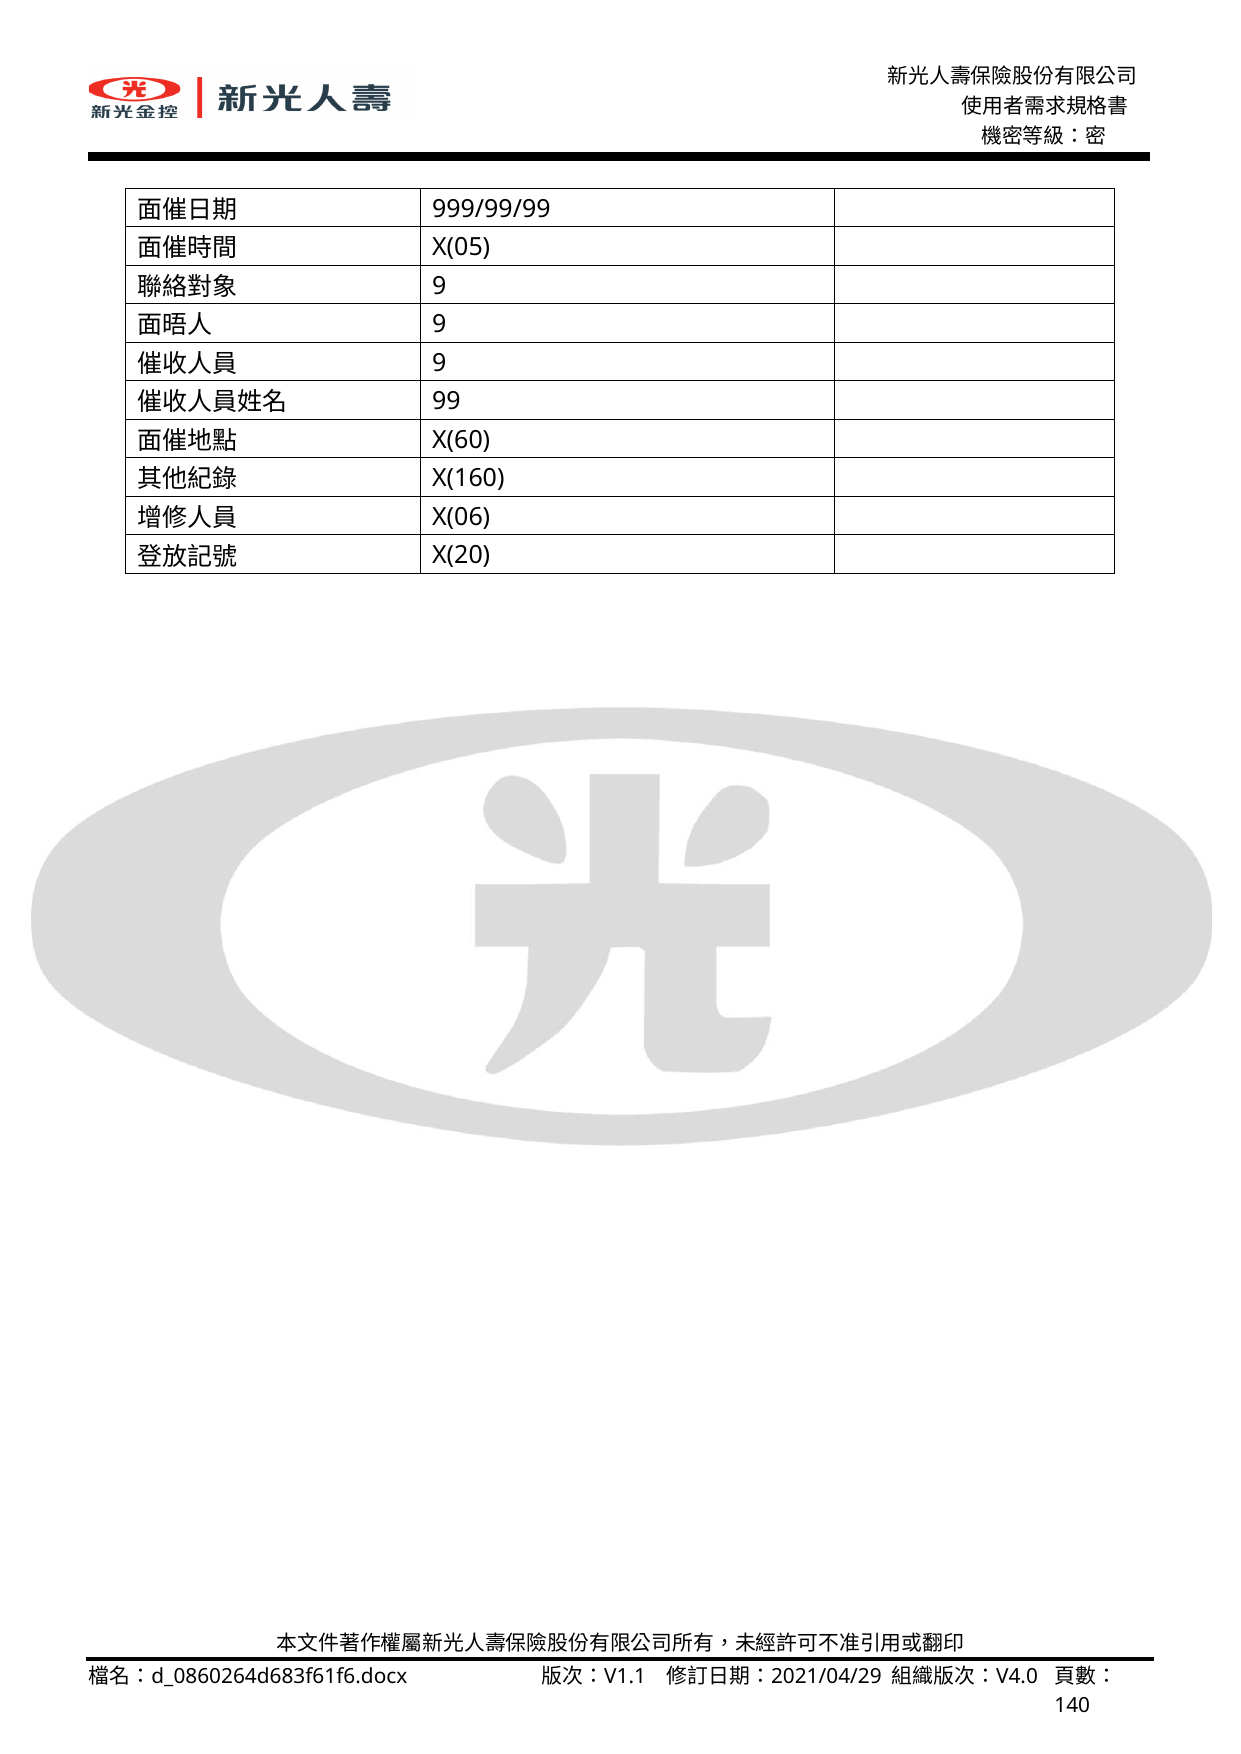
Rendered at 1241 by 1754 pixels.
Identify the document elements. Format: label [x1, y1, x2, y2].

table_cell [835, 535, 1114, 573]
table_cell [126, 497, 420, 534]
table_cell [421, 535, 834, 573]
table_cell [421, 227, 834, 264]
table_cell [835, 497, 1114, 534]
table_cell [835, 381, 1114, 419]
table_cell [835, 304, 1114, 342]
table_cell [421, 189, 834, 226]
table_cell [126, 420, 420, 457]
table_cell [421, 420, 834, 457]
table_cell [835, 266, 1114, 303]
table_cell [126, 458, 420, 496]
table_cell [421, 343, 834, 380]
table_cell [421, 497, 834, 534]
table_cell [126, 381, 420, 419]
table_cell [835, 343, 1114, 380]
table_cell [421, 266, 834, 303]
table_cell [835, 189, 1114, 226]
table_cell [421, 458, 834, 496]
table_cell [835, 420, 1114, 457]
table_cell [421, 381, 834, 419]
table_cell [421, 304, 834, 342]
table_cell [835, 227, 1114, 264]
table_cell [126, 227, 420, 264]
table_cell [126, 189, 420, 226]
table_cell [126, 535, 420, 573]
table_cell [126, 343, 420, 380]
picture [25, 699, 1215, 1152]
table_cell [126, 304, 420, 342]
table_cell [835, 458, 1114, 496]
picture [88, 61, 414, 118]
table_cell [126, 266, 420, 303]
